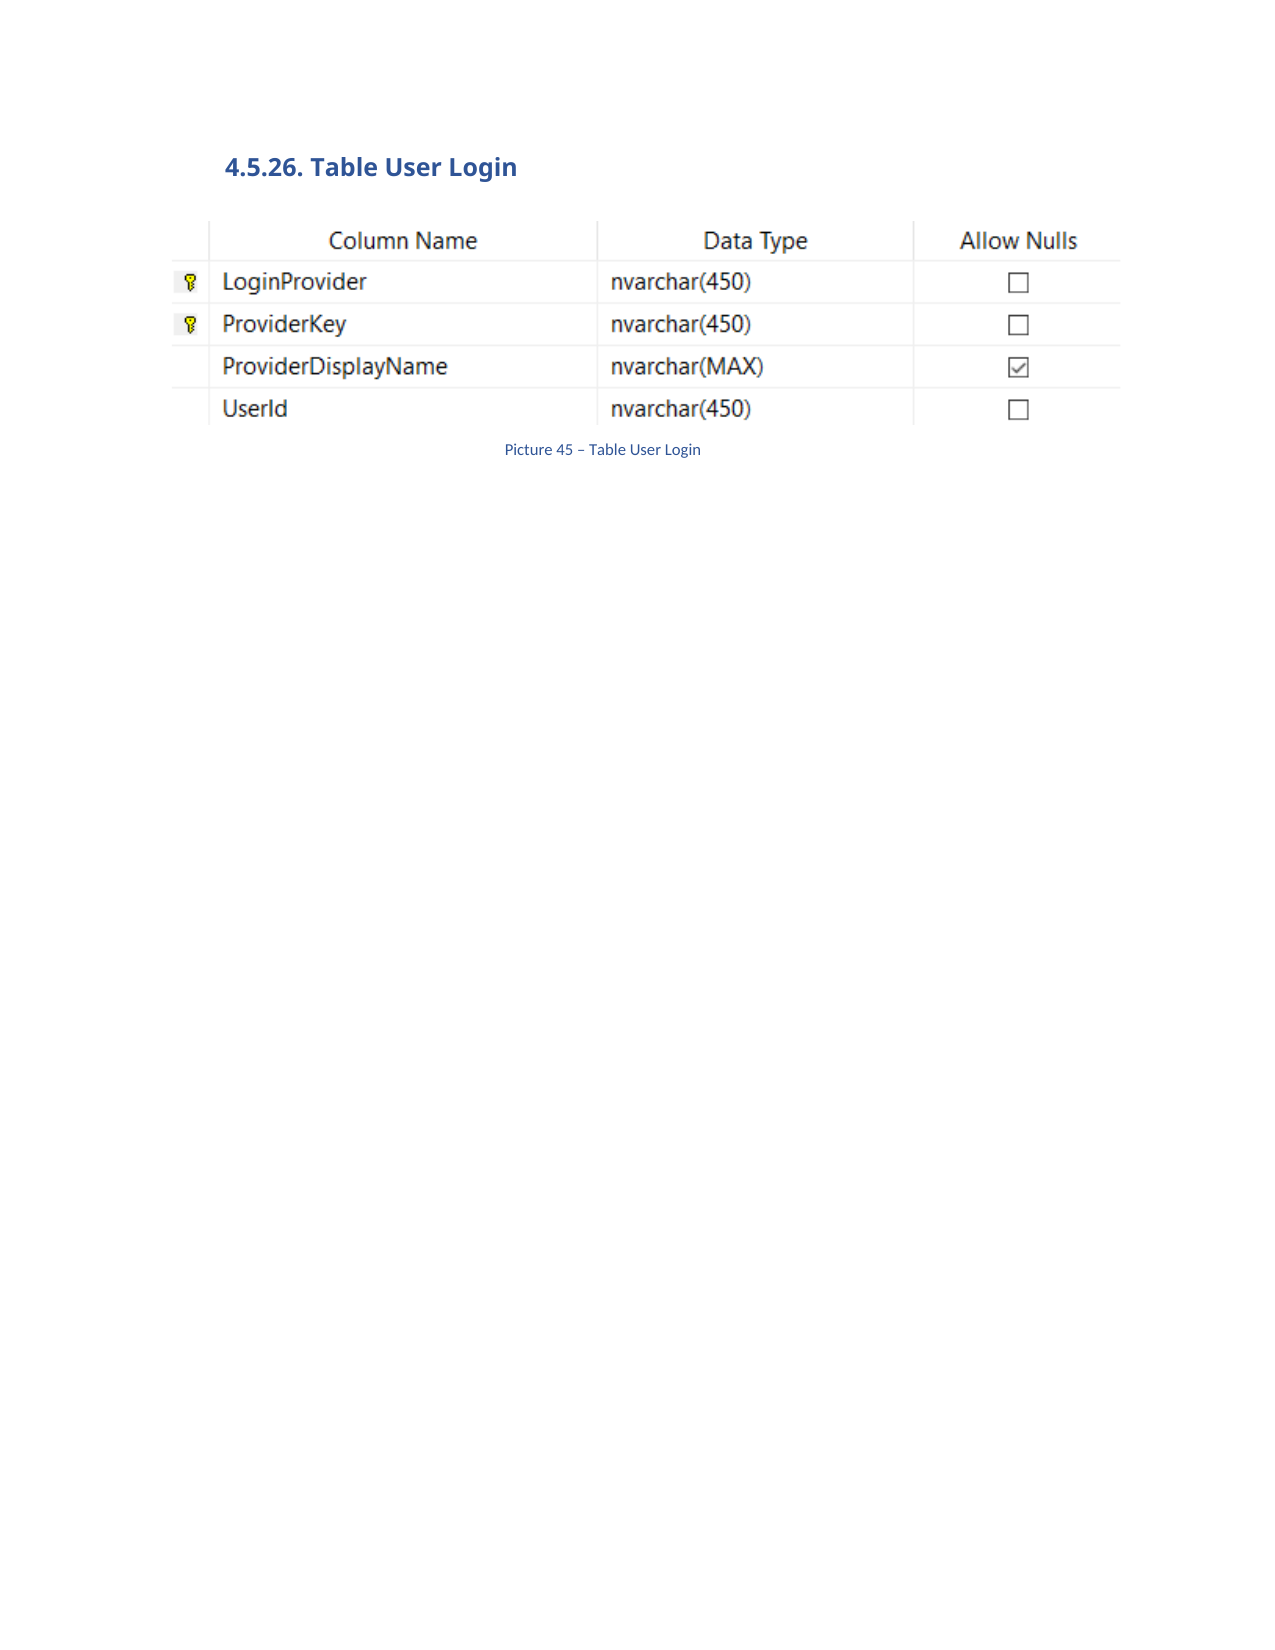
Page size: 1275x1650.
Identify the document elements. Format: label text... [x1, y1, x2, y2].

subtitle Table User Login [225, 150, 1125, 184]
picture [171, 221, 1122, 425]
